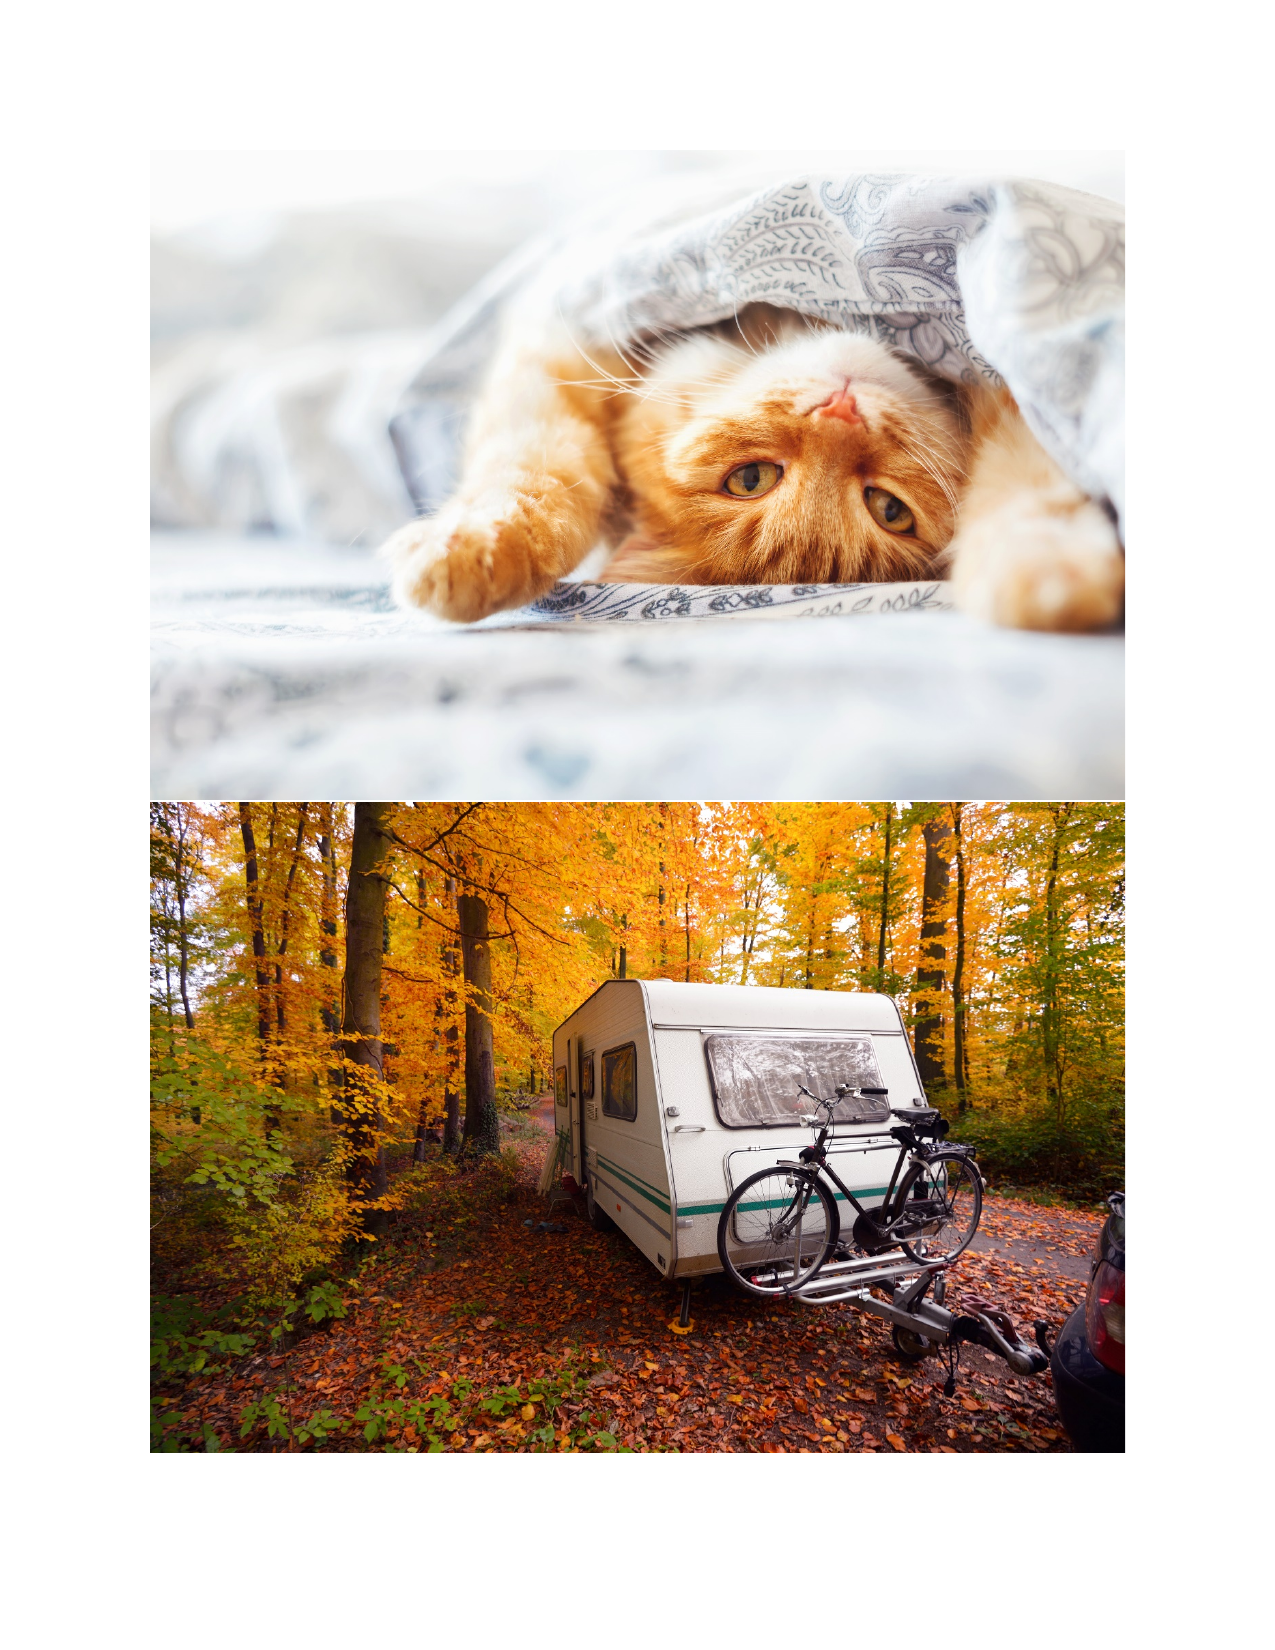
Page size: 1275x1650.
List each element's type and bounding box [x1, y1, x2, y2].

picture [150, 150, 1125, 800]
picture [150, 802, 1125, 1453]
